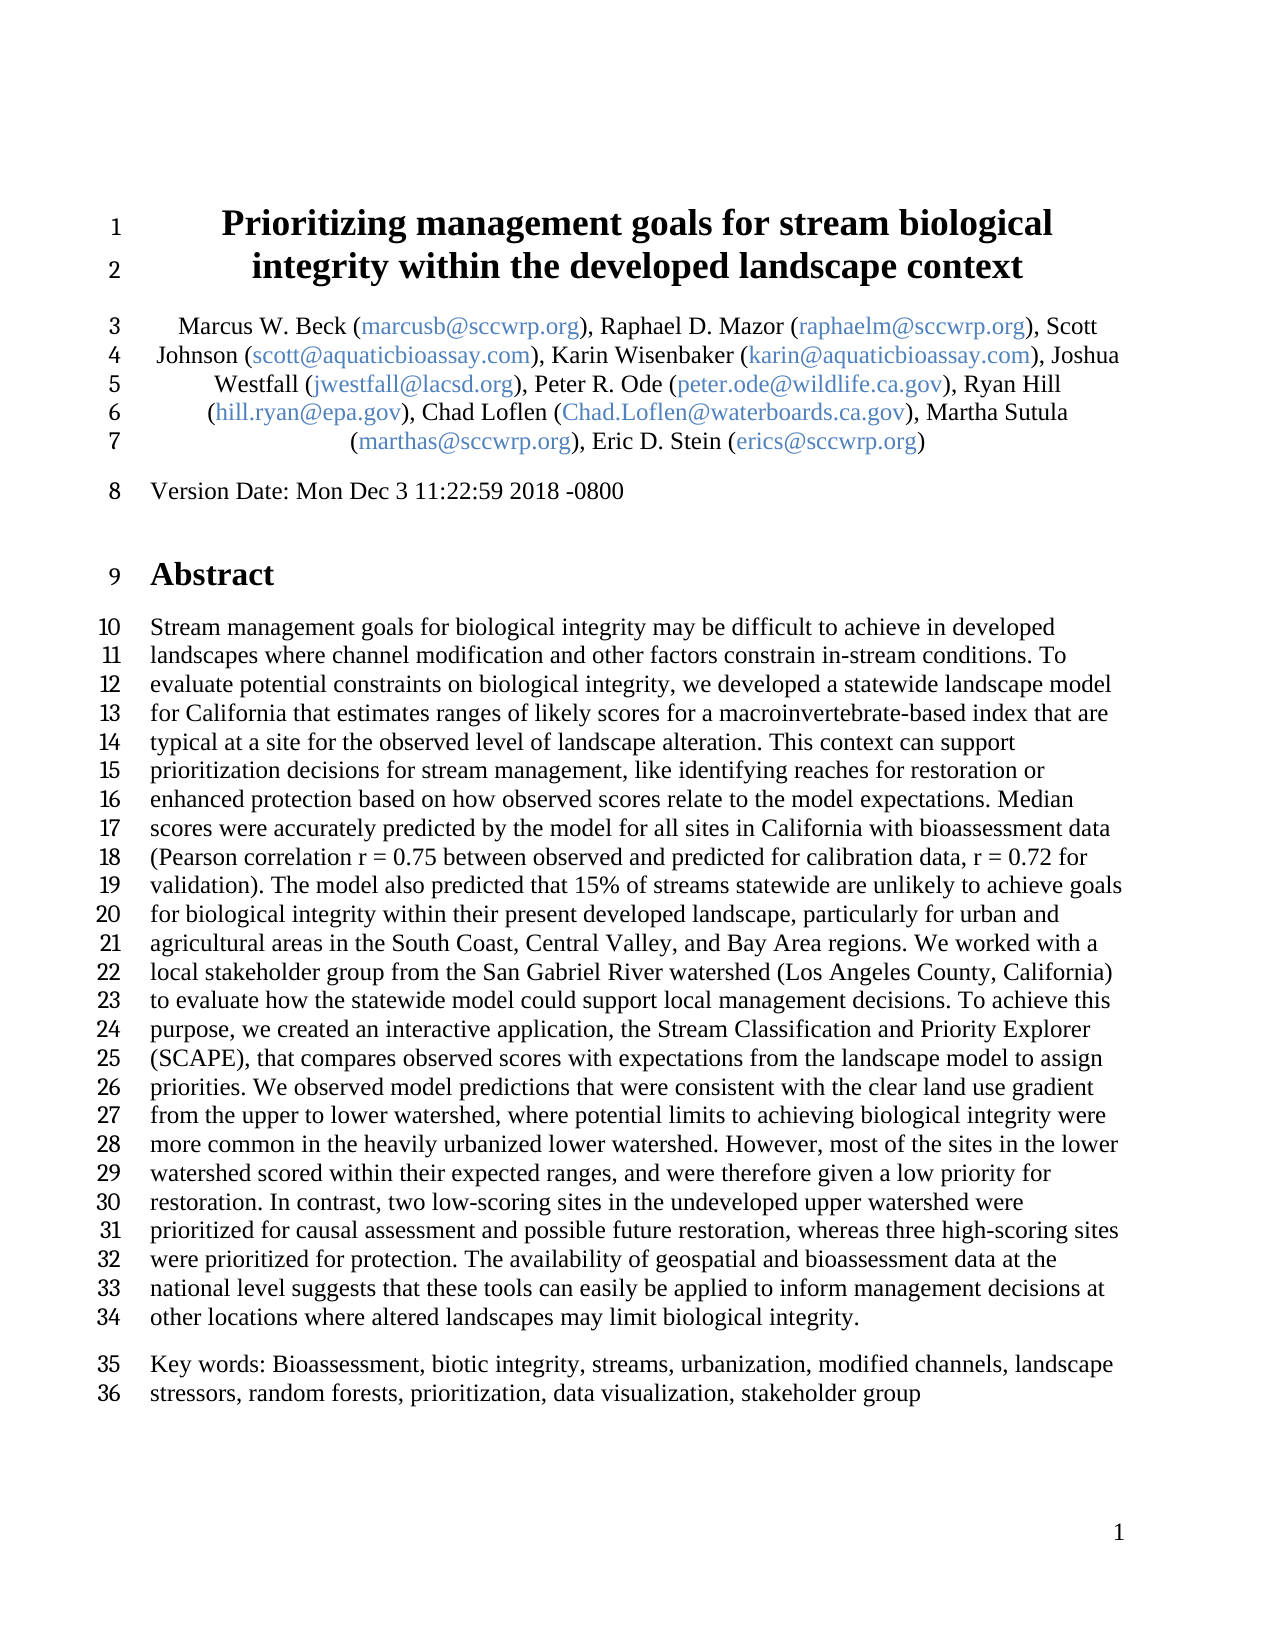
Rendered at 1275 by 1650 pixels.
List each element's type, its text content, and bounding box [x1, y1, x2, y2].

title Prioritizing management goals for stream biological integrity within the developed landscape context [150, 200, 1125, 286]
text Version Date: Mon Dec 3 11:22:59 2018 -0800 [150, 476, 1125, 504]
text Marcus W. Beck (marcusb@sccwrp.org), Raphael D. Mazor (raphaelm@sccwrp.org), Scott Johnson (scott@aquaticbioassay.com), Karin Wisenbaker (karin@aquaticbioassay.com), Joshua Westfall (jwestfall@lacsd.org), Peter R. Ode (peter.ode@wildlife.ca.gov), Ryan Hill (hill.ryan@epa.gov), Chad Loflen (Chad.Loflen@waterboards.ca.gov), Martha Sutula (marthas@sccwrp.org), Eric D. Stein (erics@sccwrp.org) [150, 311, 1125, 455]
subtitle Abstract [150, 554, 1125, 593]
text Key words: Bioassessment, biotic integrity, streams, urbanization, modified channels, landscape stressors, random forests, prioritization, data visualization, stakeholder group [150, 1349, 1125, 1407]
text Stream management goals for biological integrity may be difficult to achieve in developed landscapes where channel modification and other factors constrain in-stream conditions. To evaluate potential constraints on biological integrity, we developed a statewide landscape model for California that estimates ranges of likely scores for a macroinvertebrate-based index that are typical at a site for the observed level of landscape alteration. This context can support prioritization decisions for stream management, like identifying reaches for restoration or enhanced protection based on how observed scores relate to the model expectations. Median scores were accurately predicted by the model for all sites in California with bioassessment data (Pearson correlation r = 0.75 between observed and predicted for calibration data, r = 0.72 for validation). The model also predicted that 15% of streams statewide are unlikely to achieve goals for biological integrity within their present developed landscape, particularly for urban and agricultural areas in the South Coast, Central Valley, and Bay Area regions. We worked with a local stakeholder group from the San Gabriel River watershed (Los Angeles County, California) to evaluate how the statewide model could support local management decisions. To achieve this purpose, we created an interactive application, the Stream Classification and Priority Explorer (SCAPE), that compares observed scores with expectations from the landscape model to assign priorities. We observed model predictions that were consistent with the clear land use gradient from the upper to lower watershed, where potential limits to achieving biological integrity were more common in the heavily urbanized lower watershed. However, most of the sites in the lower watershed scored within their expected ranges, and were therefore given a low priority for restoration. In contrast, two low-scoring sites in the undeveloped upper watershed were prioritized for causal assessment and possible future restoration, whereas three high-scoring sites were prioritized for protection. The availability of geospatial and bioassessment data at the national level suggests that these tools can easily be applied to inform management decisions at other locations where altered landscapes may limit biological integrity. [150, 612, 1125, 1330]
